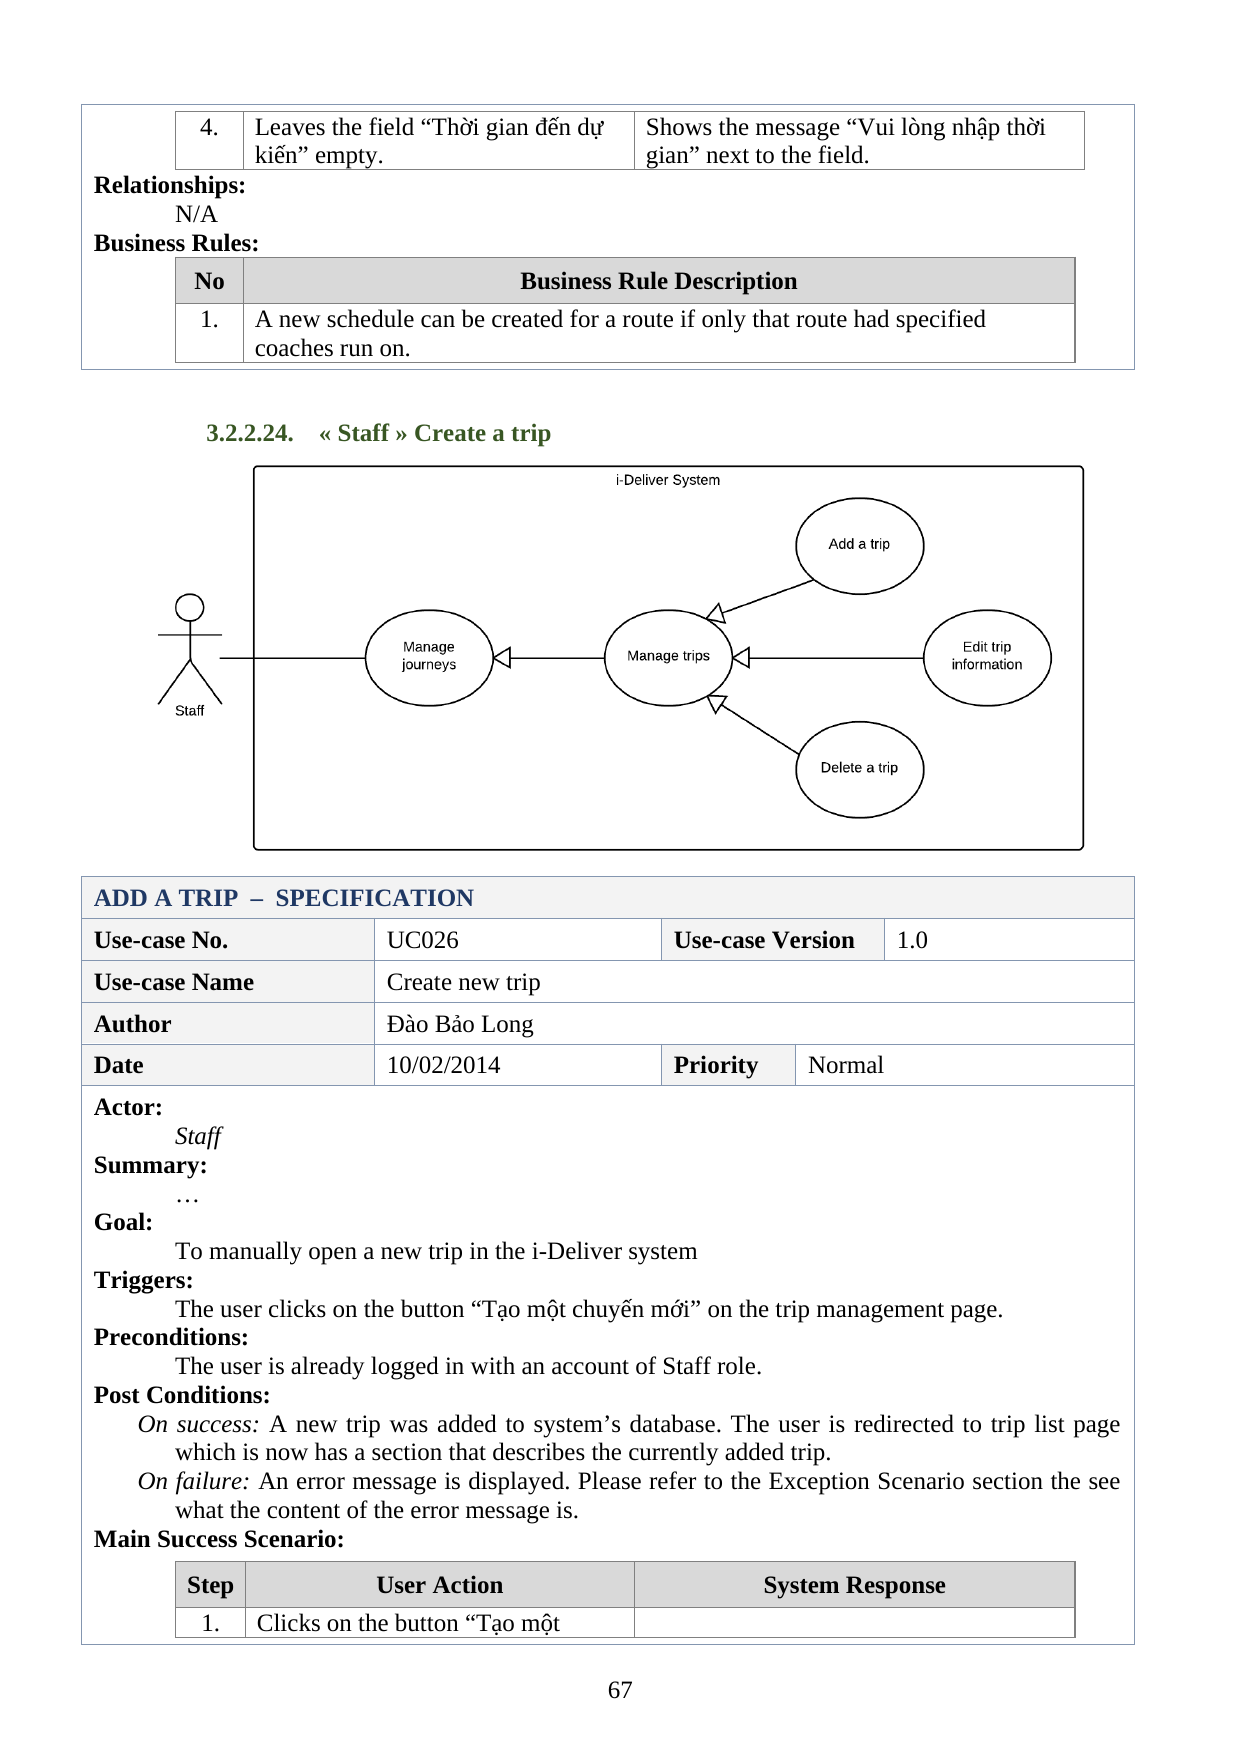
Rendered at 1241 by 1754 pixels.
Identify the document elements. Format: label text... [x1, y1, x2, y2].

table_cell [82, 105, 1134, 369]
table_cell Normal [796, 1045, 1134, 1085]
picture [151, 461, 1089, 858]
table_cell Create new trip [375, 961, 1134, 1002]
table_cell UC026 [375, 919, 661, 960]
table_cell 1.0 [885, 919, 1134, 960]
table_cell Date [82, 1045, 374, 1085]
table_cell Use-case Version [662, 919, 884, 960]
table_cell Author [82, 1003, 374, 1043]
table_cell 10/02/2014 [375, 1045, 661, 1085]
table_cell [82, 1086, 1134, 1644]
subtitle « Staff » Create a trip [206, 418, 1146, 446]
table_cell Priority [662, 1045, 795, 1085]
table_header ADD A TRIP – SPECIFICATION [82, 877, 1134, 918]
table_cell Use-case No. [82, 919, 374, 960]
table_cell Use-case Name [82, 961, 374, 1002]
table_cell Đào Bảo Long [375, 1003, 1134, 1043]
